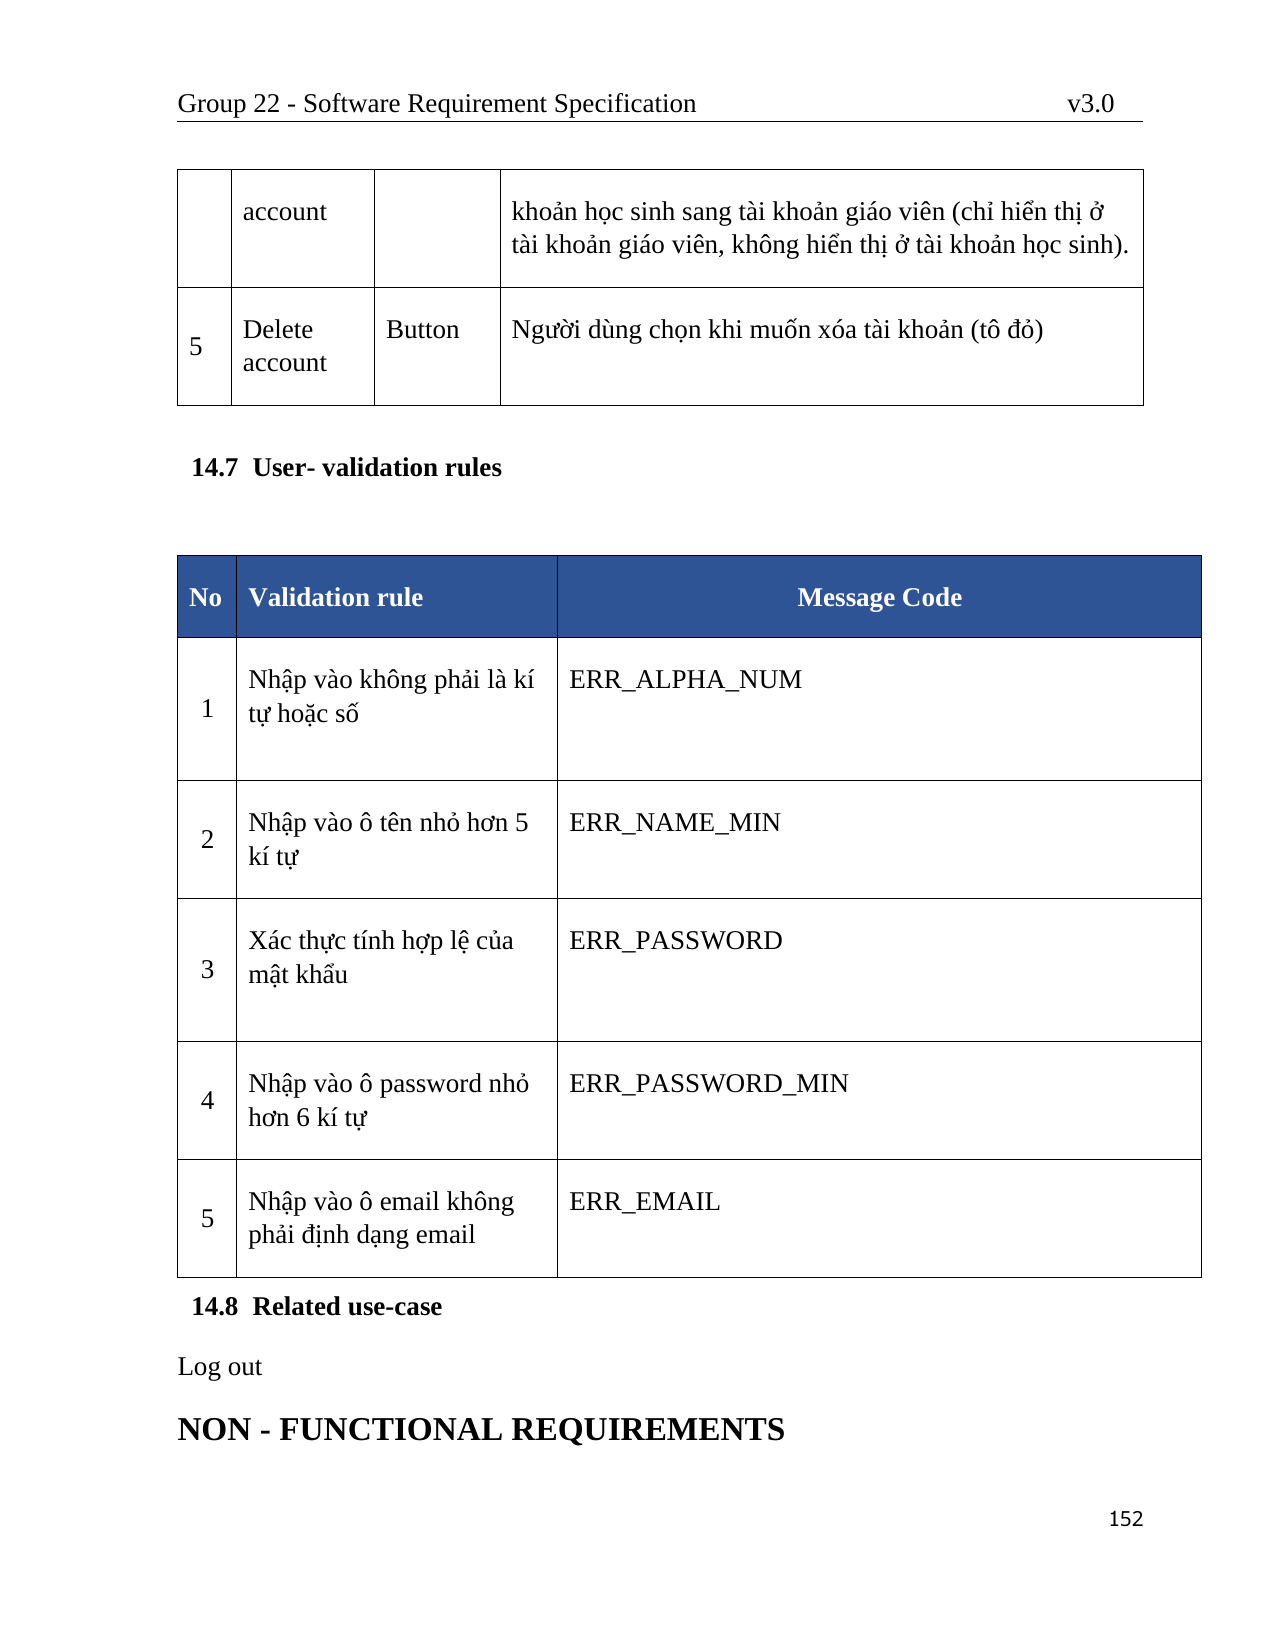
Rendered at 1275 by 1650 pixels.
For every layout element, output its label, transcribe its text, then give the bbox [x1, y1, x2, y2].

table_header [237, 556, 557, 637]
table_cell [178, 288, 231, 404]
text Log out [177, 1349, 1143, 1381]
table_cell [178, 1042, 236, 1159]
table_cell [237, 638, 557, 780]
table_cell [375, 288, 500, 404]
list User- validation rules [215, 451, 1143, 482]
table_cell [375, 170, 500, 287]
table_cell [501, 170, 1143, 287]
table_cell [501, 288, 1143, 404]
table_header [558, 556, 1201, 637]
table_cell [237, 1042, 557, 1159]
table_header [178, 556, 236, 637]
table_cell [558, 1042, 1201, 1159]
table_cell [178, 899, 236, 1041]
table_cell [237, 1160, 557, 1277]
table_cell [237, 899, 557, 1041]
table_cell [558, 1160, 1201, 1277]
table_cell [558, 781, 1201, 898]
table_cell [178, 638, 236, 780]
list Related use-case [215, 1290, 1143, 1322]
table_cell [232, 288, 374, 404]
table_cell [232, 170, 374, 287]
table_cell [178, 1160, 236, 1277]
text NON - FUNCTIONAL REQUIREMENTS [177, 1409, 1143, 1447]
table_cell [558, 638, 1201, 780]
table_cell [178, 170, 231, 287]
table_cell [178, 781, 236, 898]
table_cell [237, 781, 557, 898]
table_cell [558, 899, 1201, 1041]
